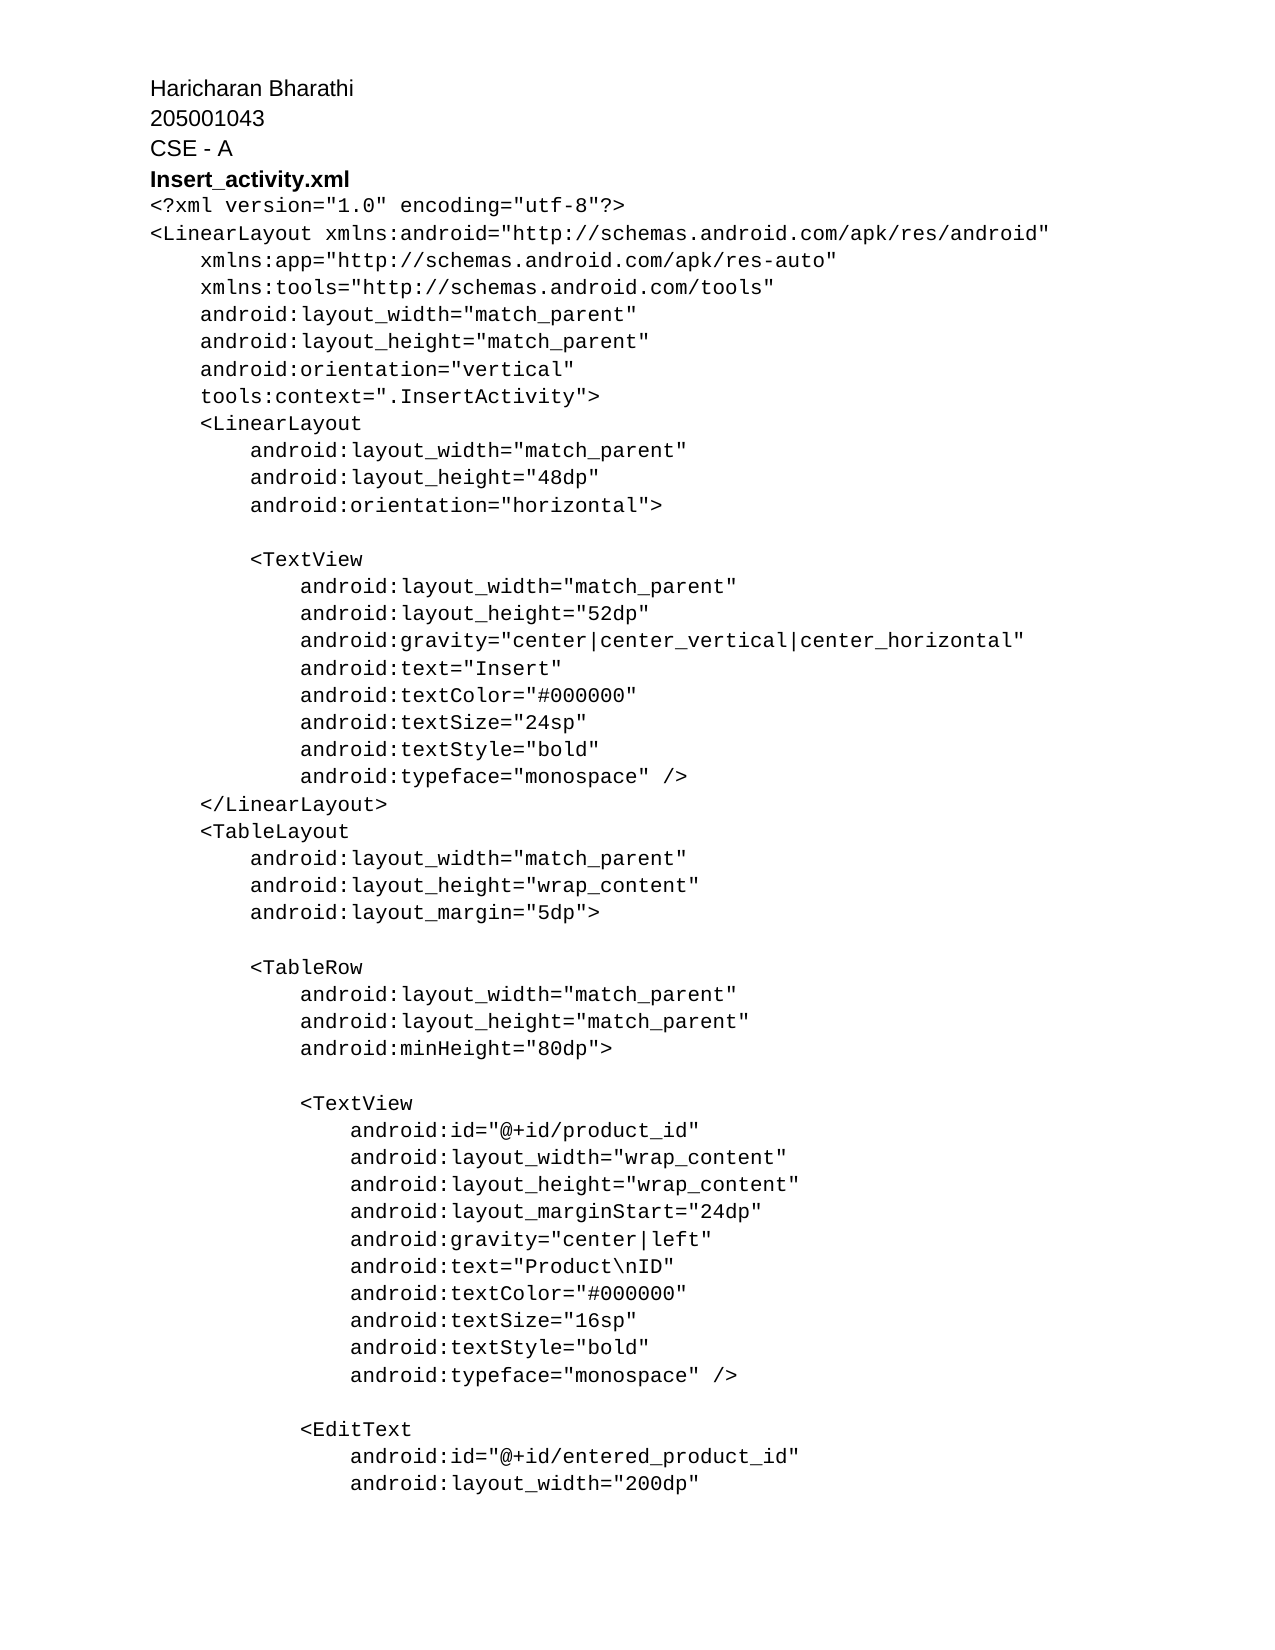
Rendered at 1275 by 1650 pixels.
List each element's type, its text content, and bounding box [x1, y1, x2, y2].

text android:text="Insert" [150, 658, 1125, 681]
text <EditText [150, 1419, 1125, 1443]
text android:layout_height="wrap_content" [150, 875, 1125, 899]
text android:typeface="monospace" /> [150, 1364, 1125, 1388]
text xmlns:app="http://schemas.android.com/apk/res-auto" [150, 250, 1125, 273]
text android:layout_width="match_parent" [150, 984, 1125, 1008]
text android:layout_width="match_parent" [150, 440, 1125, 464]
text android:text="Product\nID" [150, 1256, 1125, 1279]
text android:layout_height="52dp" [150, 603, 1125, 627]
text android:gravity="center|center_vertical|center_horizontal" [150, 631, 1125, 654]
text android:gravity="center|left" [150, 1229, 1125, 1252]
text android:layout_marginStart="24dp" [150, 1201, 1125, 1225]
text android:orientation="horizontal"> [150, 494, 1125, 518]
text xmlns:tools="http://schemas.android.com/tools" [150, 277, 1125, 301]
text android:layout_height="match_parent" [150, 331, 1125, 355]
text android:textColor="#000000" [150, 685, 1125, 708]
text android:layout_height="wrap_content" [150, 1174, 1125, 1198]
text <LinearLayout [150, 413, 1125, 437]
text android:textStyle="bold" [150, 739, 1125, 763]
text android:textStyle="bold" [150, 1337, 1125, 1361]
text <?xml version="1.0" encoding="utf-8"?> [150, 196, 1125, 219]
text android:id="@+id/product_id" [150, 1120, 1125, 1143]
text android:layout_height="48dp" [150, 467, 1125, 491]
text Insert_activity.xml [150, 166, 1125, 192]
text android:layout_height="match_parent" [150, 1011, 1125, 1035]
text </LinearLayout> [150, 794, 1125, 817]
text android:layout_width="match_parent" [150, 304, 1125, 328]
text android:id="@+id/entered_product_id" [150, 1446, 1125, 1470]
text <TableLayout [150, 821, 1125, 844]
text <TextView [150, 1093, 1125, 1116]
text android:layout_width="200dp" [150, 1473, 1125, 1497]
text android:layout_width="wrap_content" [150, 1147, 1125, 1171]
text android:textSize="24sp" [150, 712, 1125, 736]
text android:textSize="16sp" [150, 1310, 1125, 1334]
text <TextView [150, 549, 1125, 573]
text <TableRow [150, 957, 1125, 980]
text android:minHeight="80dp"> [150, 1038, 1125, 1062]
text android:layout_margin="5dp"> [150, 902, 1125, 926]
text android:typeface="monospace" /> [150, 766, 1125, 790]
text android:layout_width="match_parent" [150, 848, 1125, 872]
text <LinearLayout xmlns:android="http://schemas.android.com/apk/res/android" [150, 223, 1125, 246]
text tools:context=".InsertActivity"> [150, 386, 1125, 409]
text android:orientation="vertical" [150, 359, 1125, 382]
text android:layout_width="match_parent" [150, 576, 1125, 600]
text android:textColor="#000000" [150, 1283, 1125, 1307]
